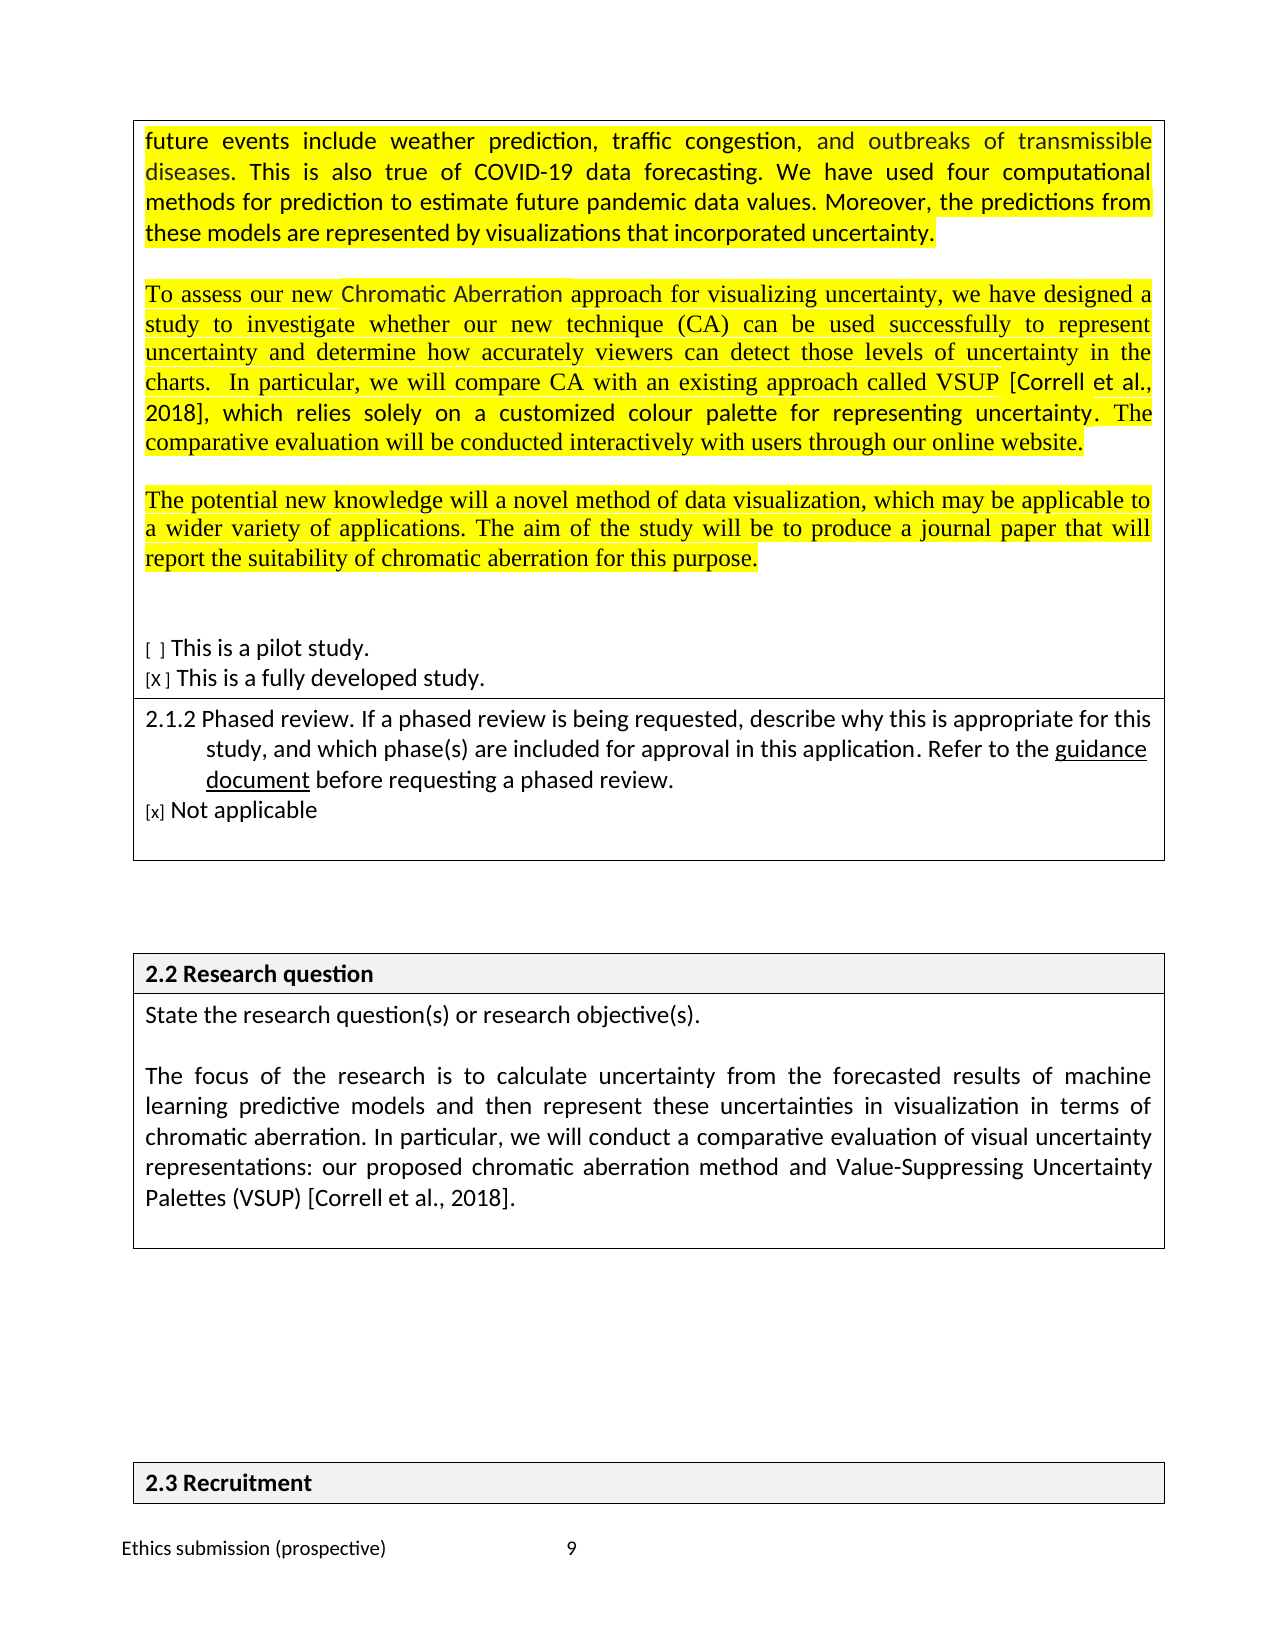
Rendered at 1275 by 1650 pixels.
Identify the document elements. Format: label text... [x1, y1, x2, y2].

table_header 2.2 Research question [134, 954, 1164, 993]
table_header 2.3 Recruitment [134, 1463, 1164, 1503]
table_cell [134, 121, 1164, 697]
table_cell State the research question(s) or research objective(s). The focus of the research is to calculate uncertainty from the forecasted results of machine learning predictive models and then represent these uncertainties in visualization in terms of chromatic aberration. In particular, we will conduct a comparative evaluation of visual uncertainty representations: our proposed chromatic aberration method and Value-Suppressing Uncertainty Palettes (VSUP) [Correll et al., 2018]. [134, 994, 1164, 1247]
table_cell 2.1.2 Phased review. If a phased review is being requested, describe why this is appropriate for this study, and which phase(s) are included for approval in this application. Refer to the guidance document before requesting a phased review. [x] Not applicable [134, 699, 1164, 860]
